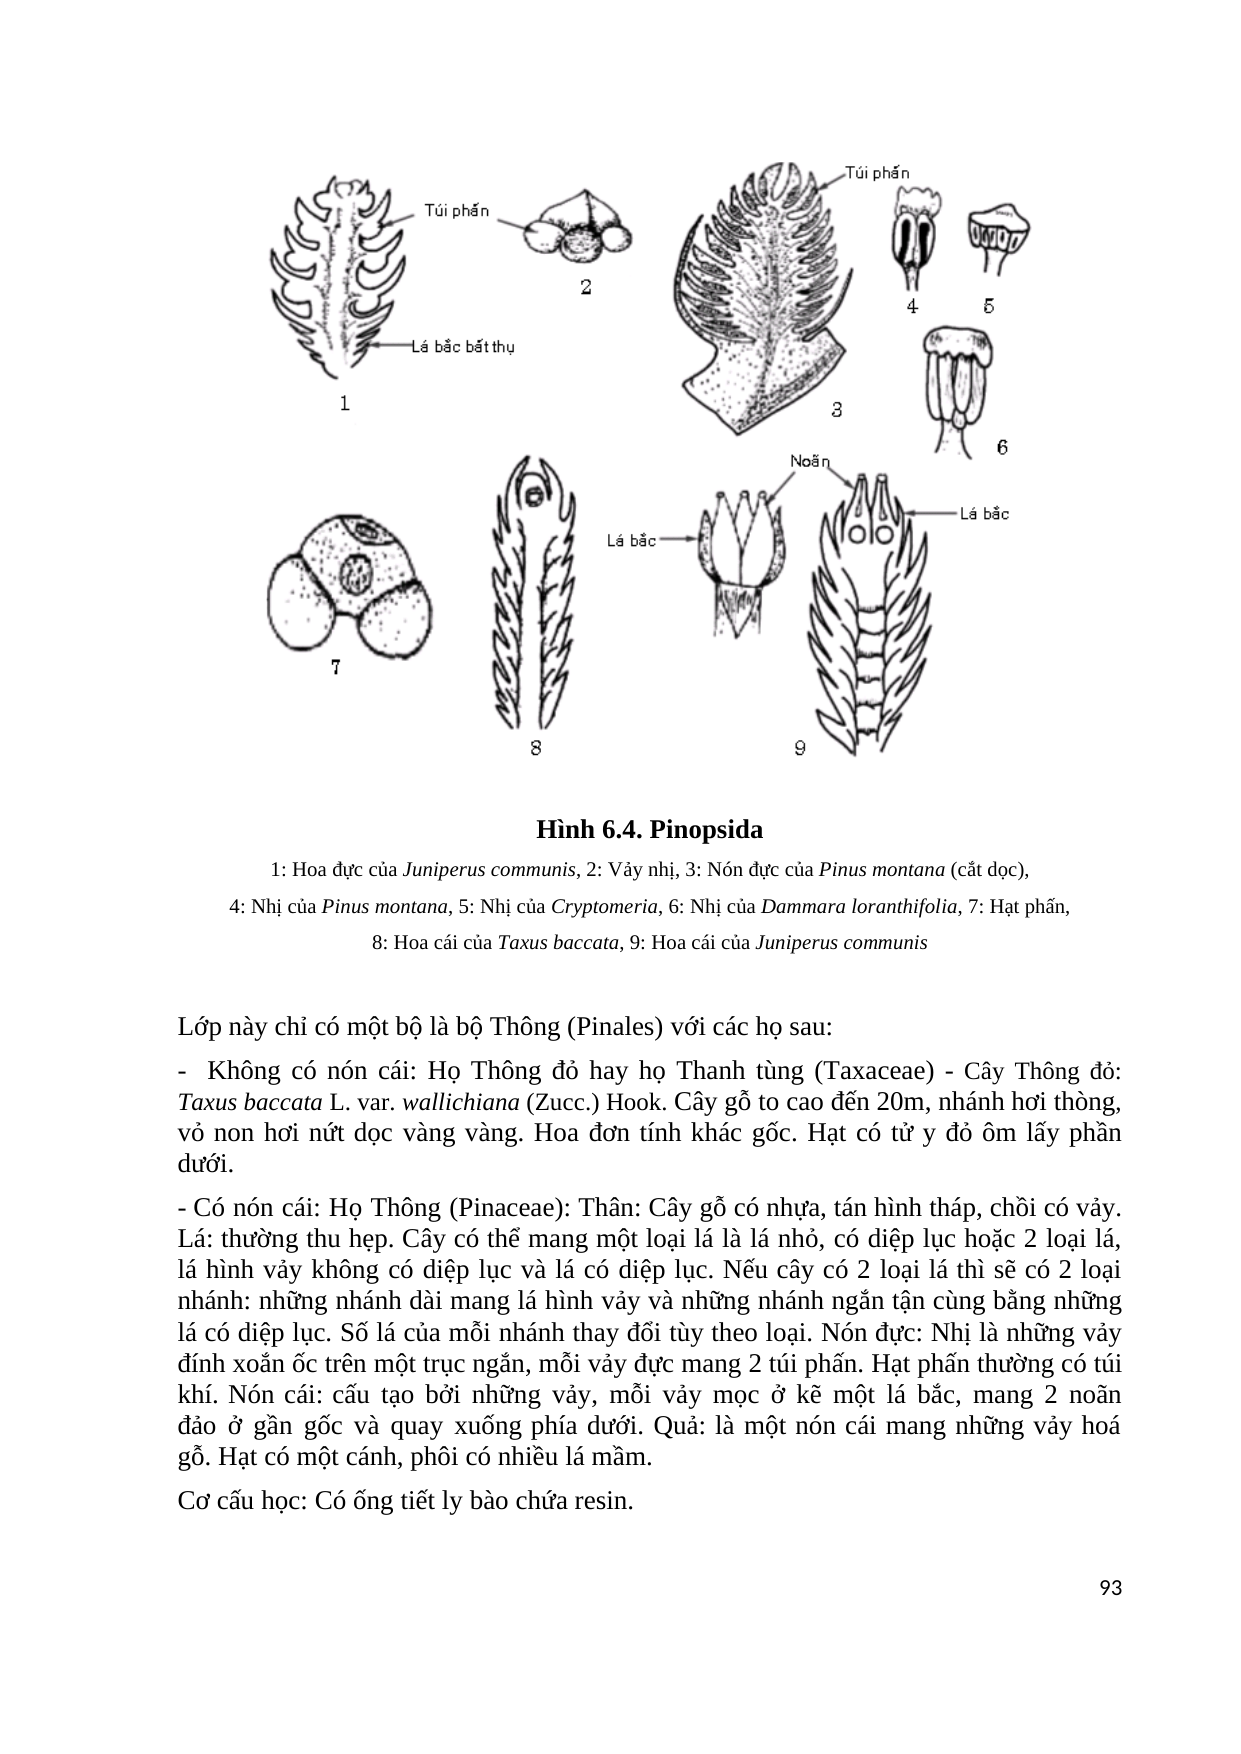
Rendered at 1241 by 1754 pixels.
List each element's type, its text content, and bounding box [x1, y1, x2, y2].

text Lớp này chỉ có một bộ là bộ Thông (Pinales) với các họ sau: [177, 1010, 1122, 1041]
text Cơ cấu học: Có ống tiết ly bào chứa resin. [177, 1484, 1122, 1515]
text 1: Hoa đực của Juniperus communis, 2: Vảy nhị, 3: Nón đực của Pinus montana (cắt dọc), [177, 857, 1122, 881]
picture [266, 161, 1033, 758]
text 4: Nhị của Pinus montana, 5: Nhị của Cryptomeria, 6: Nhị của Dammara loranthifolia, 7: Hạt phấn, [177, 893, 1122, 918]
text - Có nón cái: Họ Thông (Pinaceae): Thân: Cây gỗ có nhựa, tán hình tháp, chồi có vảy. Lá: thường thu hẹp. Cây có thể mang một loại lá là lá nhỏ, có diệp lục hoặc 2 loại lá, lá hình vảy không có diệp lục và lá có diệp lục. Nếu cây có 2 loại lá thì sẽ có 2 loại nhánh: những nhánh dài mang lá hình vảy và những nhánh ngắn tận cùng bằng những lá có diệp lục. Số lá của mỗi nhánh thay đổi tùy theo loại. Nón đực: Nhị là những vảy đính xoắn ốc trên một trục ngắn, mỗi vảy đực mang 2 túi phấn. Hạt phấn thường có túi khí. Nón cái: cấu tạo bởi những vảy, mỗi vảy mọc ở kẽ một lá bắc, mang 2 noãn đảo ở gần gốc và quay xuống phía dưới. Quả: là một nón cái mang những vảy hoá gỗ. Hạt có một cánh, phôi có nhiều lá mầm. [177, 1191, 1122, 1471]
text Hình 6.4. Pinopsida [177, 813, 1122, 844]
text - Không có nón cái: Họ Thông đỏ hay họ Thanh tùng (Taxaceae) - Cây Thông đỏ: Taxus baccata L. var. wallichiana (Zucc.) Hook. Cây gỗ to cao đến 20m, nhánh hơi thòng, vỏ non hơi nứt dọc vàng vàng. Hoa đơn tính khác gốc. Hạt có tử y đỏ ôm lấy phần dưới. [177, 1054, 1122, 1178]
text 8: Hoa cái của Taxus baccata, 9: Hoa cái của Juniperus communis [177, 930, 1122, 954]
